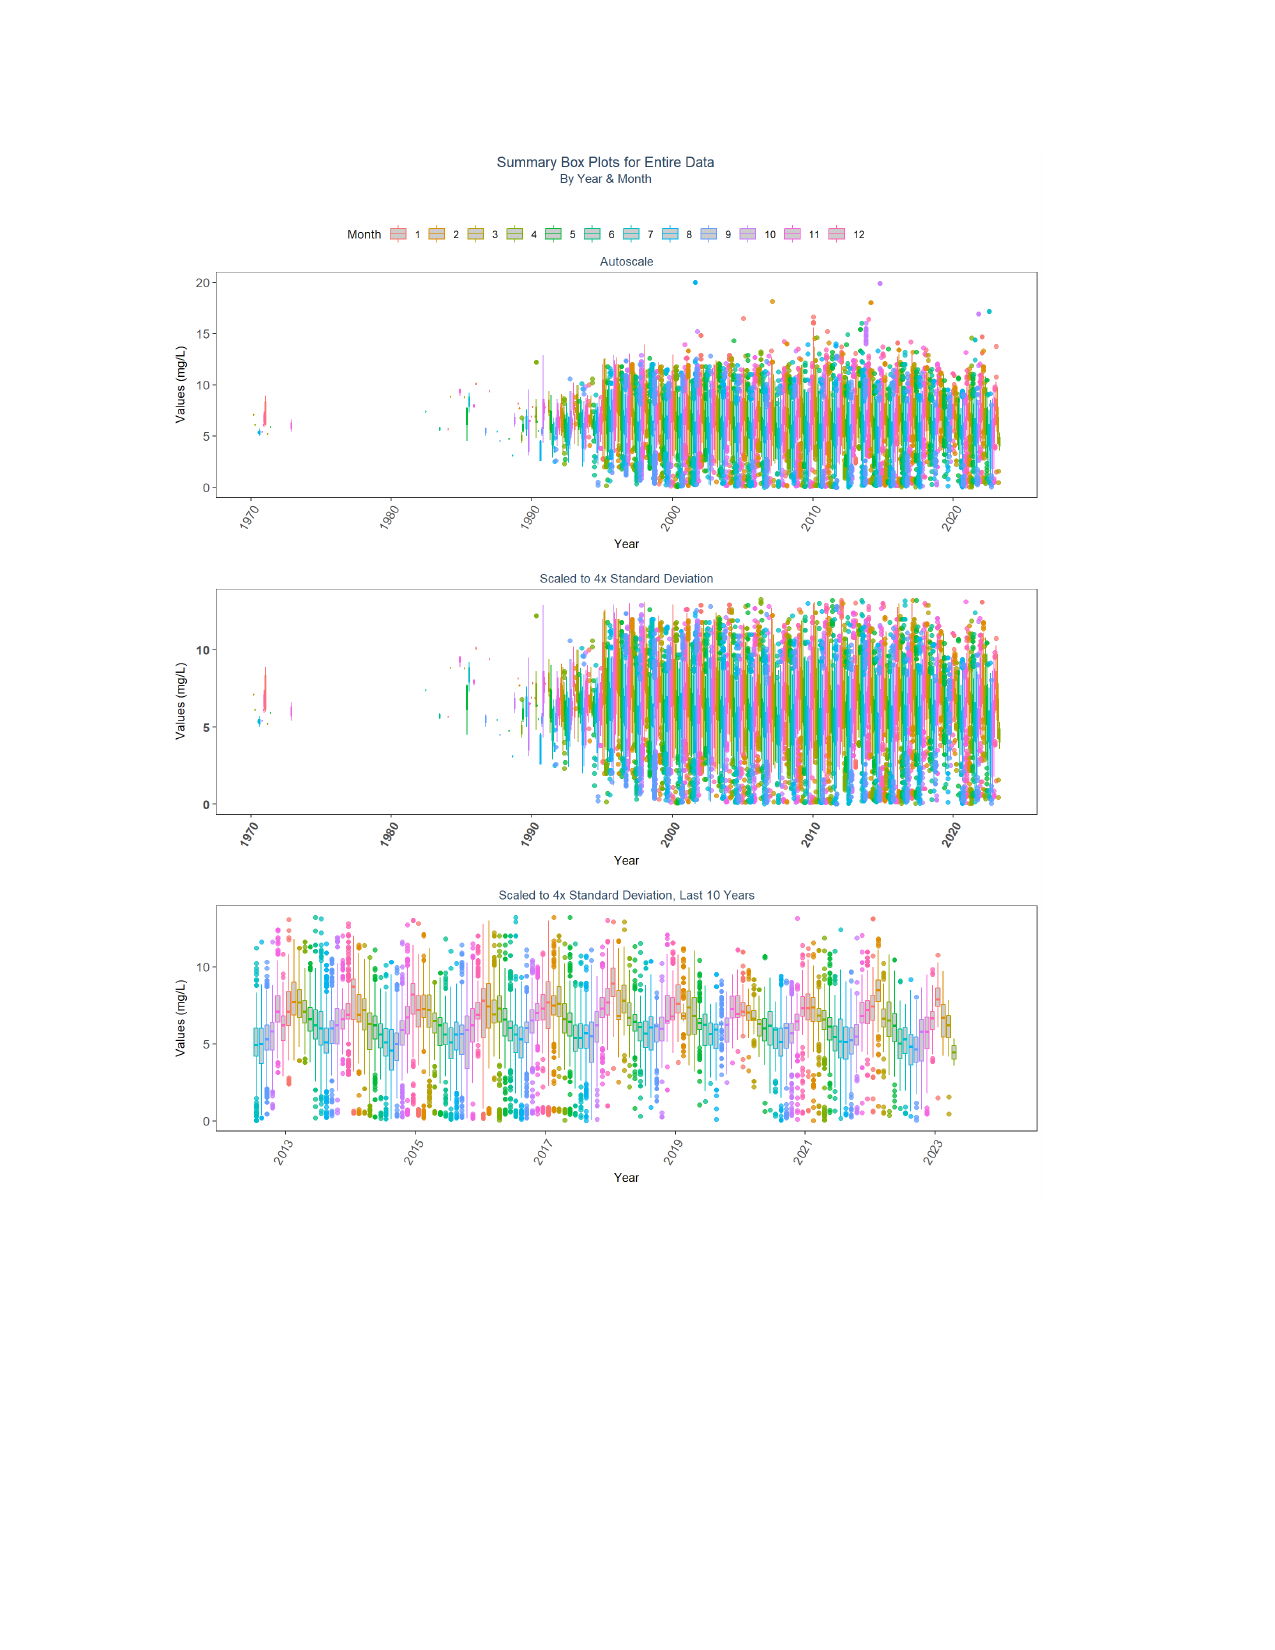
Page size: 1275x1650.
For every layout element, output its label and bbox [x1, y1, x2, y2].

picture [168, 150, 1044, 1200]
